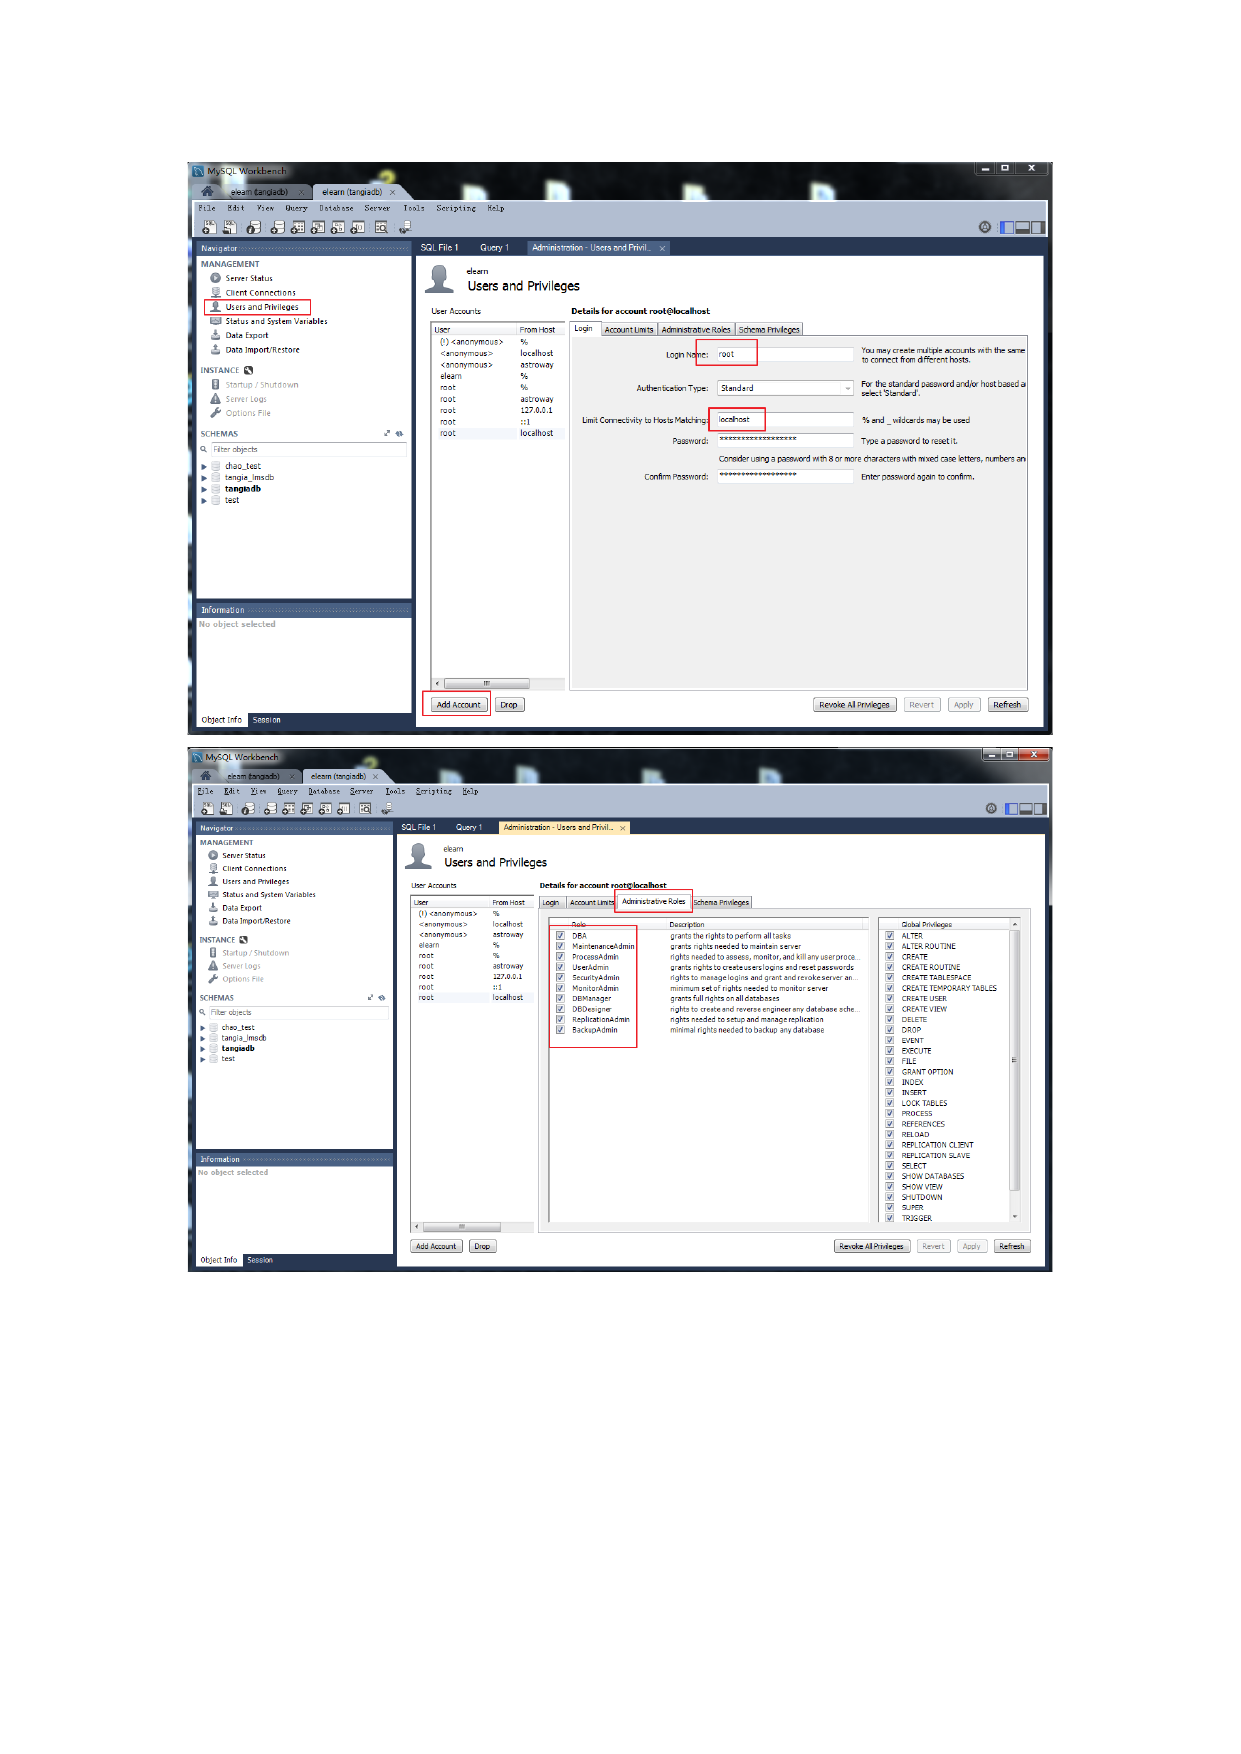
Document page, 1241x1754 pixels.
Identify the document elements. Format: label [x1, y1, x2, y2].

picture [187, 747, 1053, 1272]
picture [187, 162, 1053, 735]
